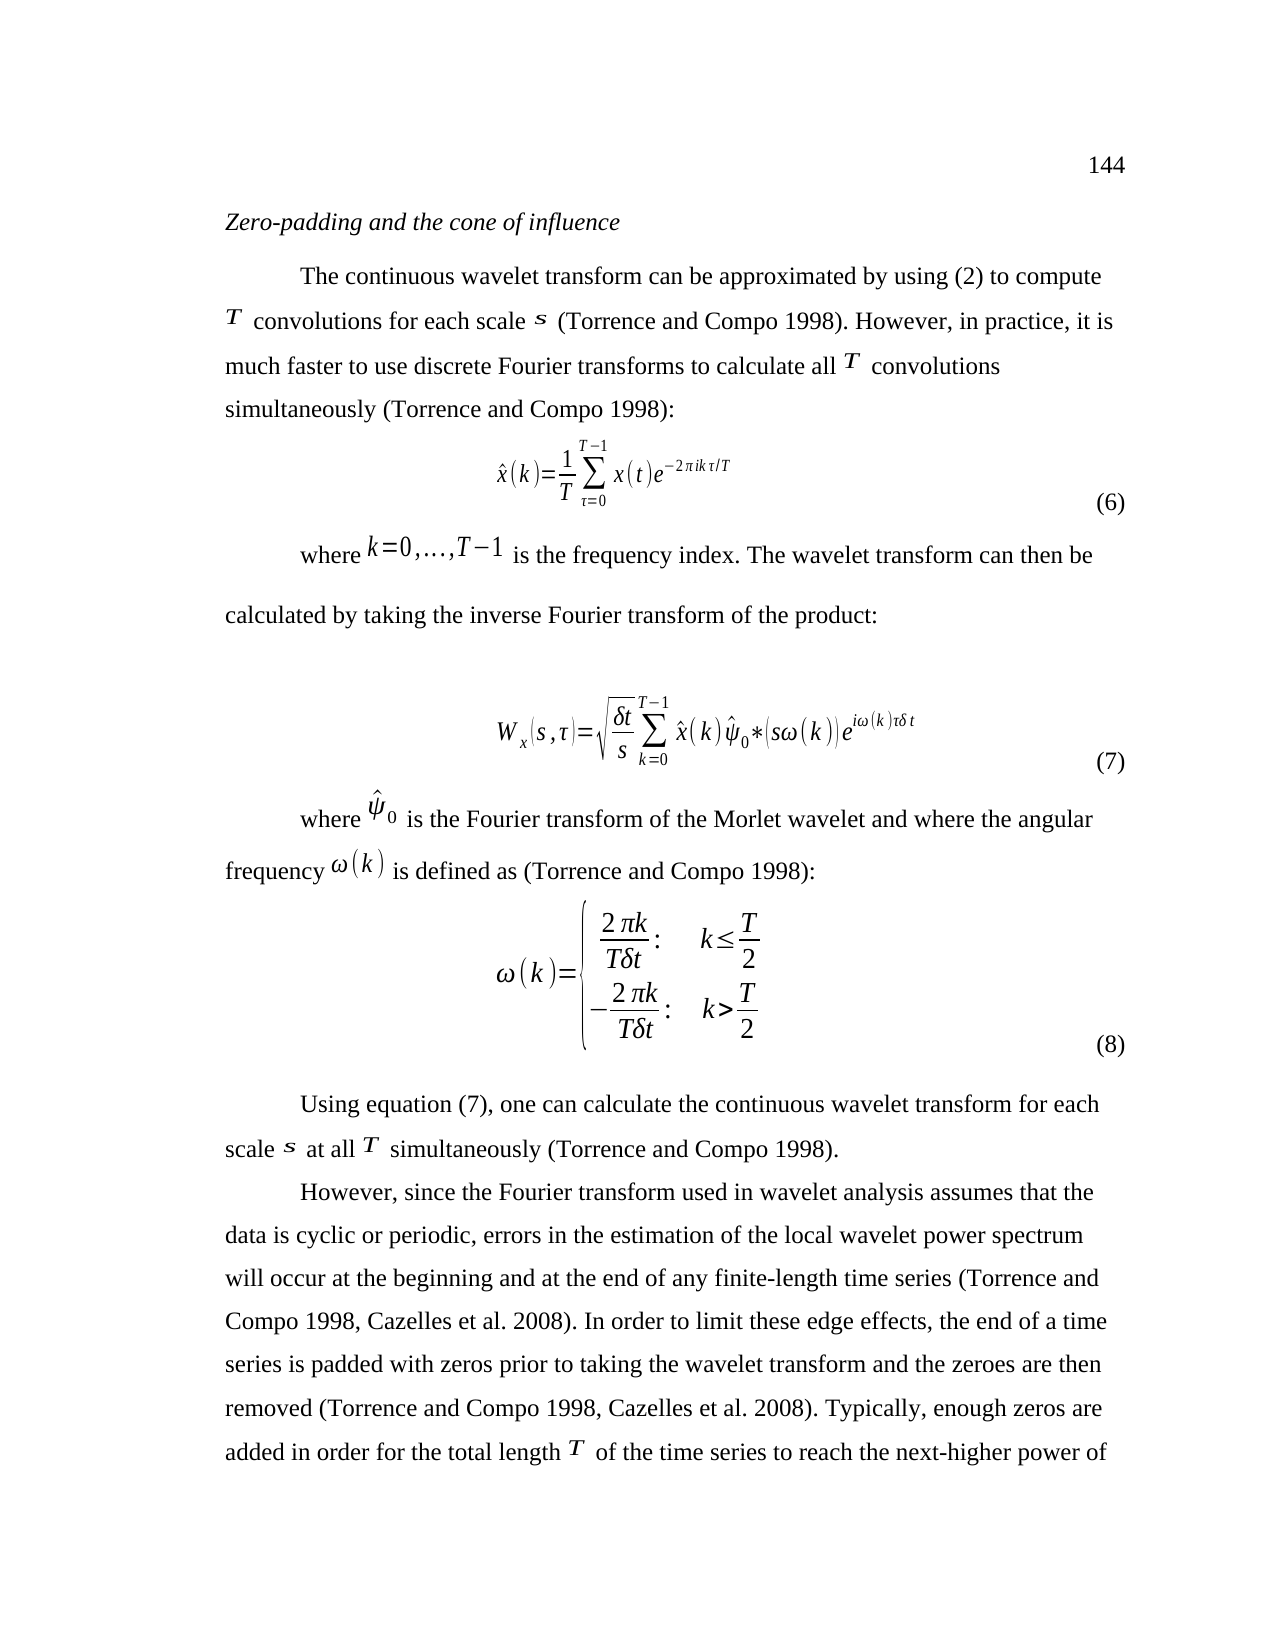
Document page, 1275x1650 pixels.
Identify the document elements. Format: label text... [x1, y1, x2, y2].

text where is the frequency index. The wavelet transform can then be calculated by taking the inverse Fourier transform of the product: [225, 530, 1125, 662]
text Using equation (7), one can calculate the continuous wavelet transform for each scale at all simultaneously . [225, 1089, 1125, 1163]
text Zero-padding and the cone of influence [225, 207, 1125, 236]
text The continuous wavelet transform can be approximated by using (2) to compute convolutions for each scale . However, in practice, it is much faster to use discrete Fourier transforms to calculate all convolutions simultaneously : [225, 261, 1125, 423]
text (7) [225, 693, 1125, 775]
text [225, 1177, 1125, 1466]
text (8) [225, 899, 1125, 1058]
text where is the Fourier transform of the Morlet wavelet and where the angular frequency is defined as (Torrence and Compo 1998): [225, 789, 1125, 885]
text (6) [225, 437, 1125, 516]
